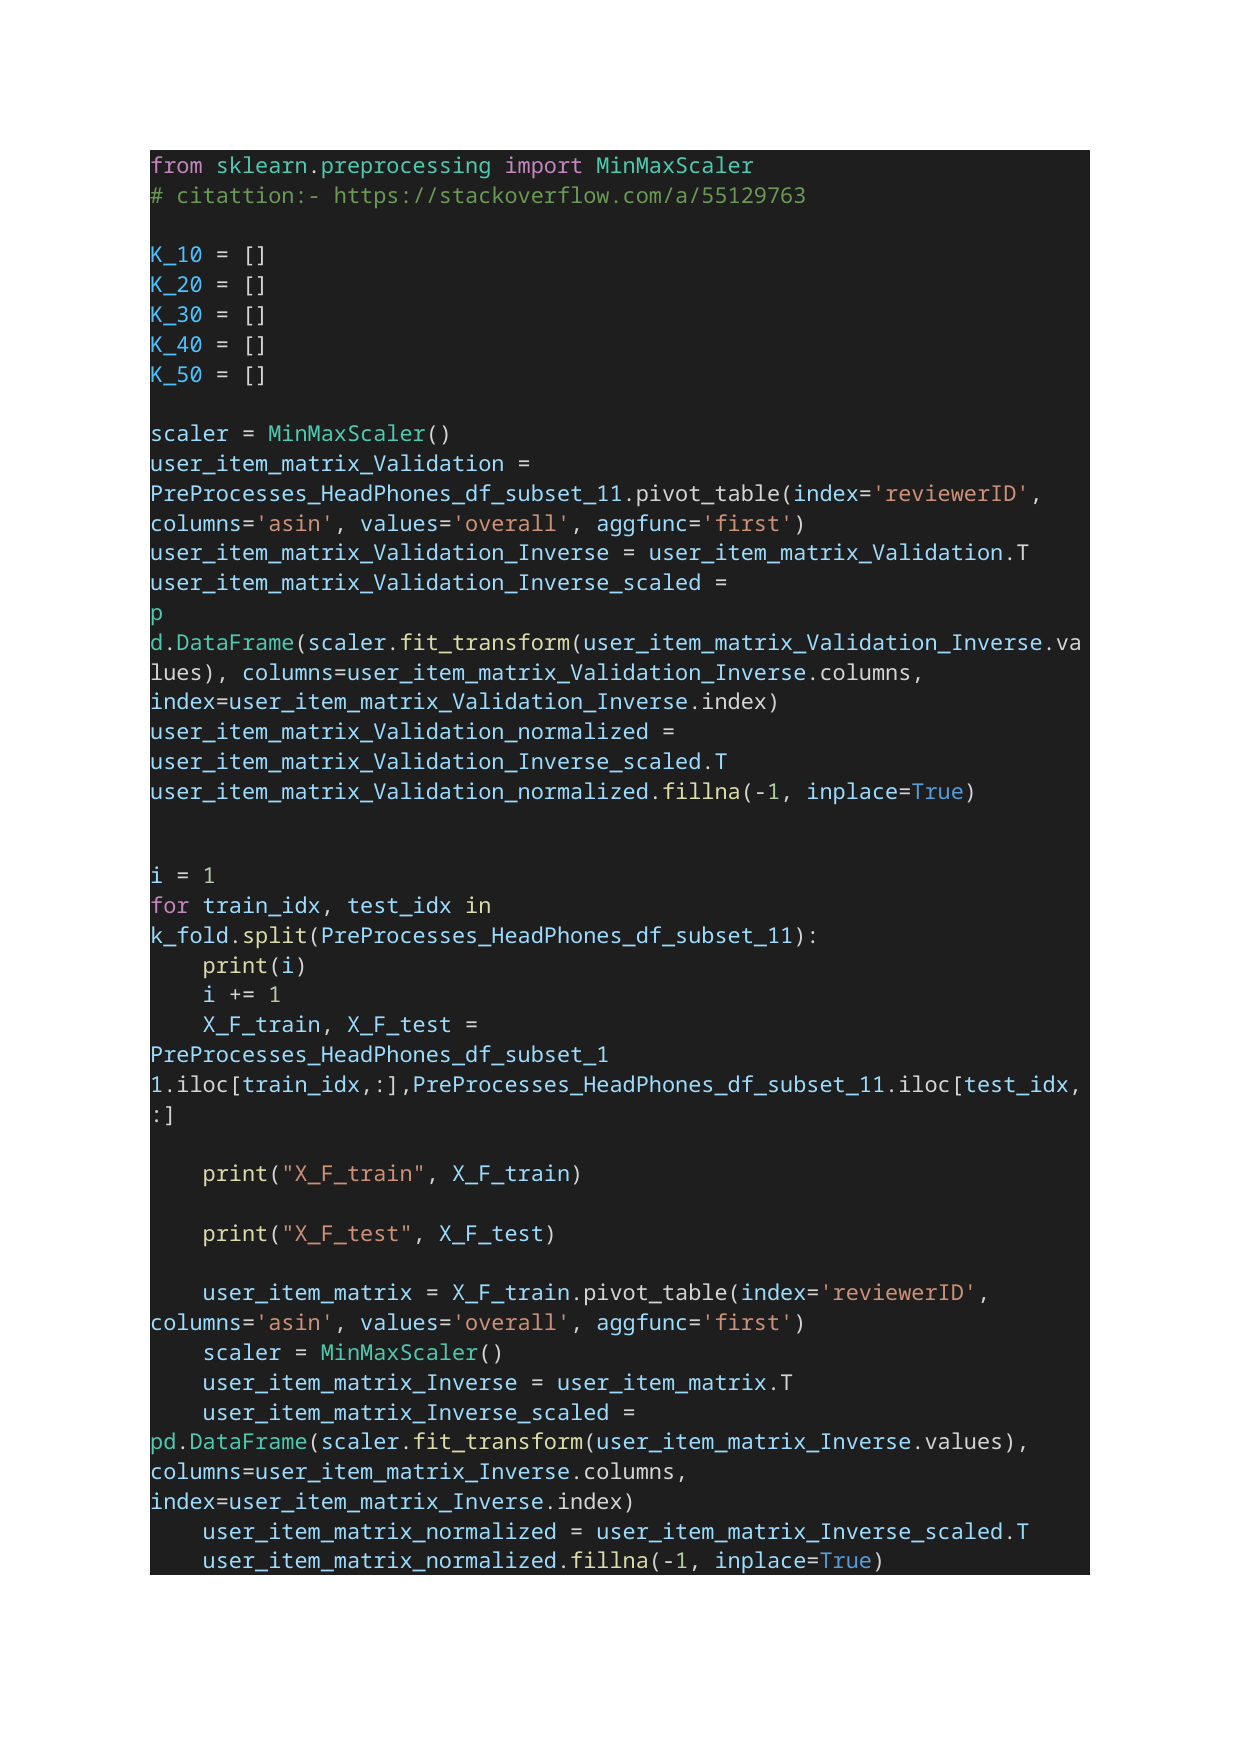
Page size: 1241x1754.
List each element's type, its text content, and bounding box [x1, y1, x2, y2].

text user_item_matrix_Validation = PreProcesses_HeadPhones_df_subset_11.pivot_table(index='reviewerID', columns='asin', values='overall', aggfunc='first') [150, 448, 1090, 537]
text from sklearn.preprocessing import MinMaxScaler [150, 150, 1090, 180]
text user_item_matrix_Inverse_scaled = pd.DataFrame(scaler.fit_transform(user_item_matrix_Inverse.values), columns=user_item_matrix_Inverse.columns, index=user_item_matrix_Inverse.index) [150, 1396, 1090, 1516]
text user_item_matrix_Validation_normalized = user_item_matrix_Validation_Inverse_scaled.T [150, 716, 1090, 776]
text X_F_train, X_F_test = PreProcesses_HeadPhones_df_subset_11.iloc[train_idx,:],PreProcesses_HeadPhones_df_subset_11.iloc[test_idx,:] [150, 1009, 1090, 1128]
text user_item_matrix = X_F_train.pivot_table(index='reviewerID', columns='asin', values='overall', aggfunc='first') [150, 1277, 1090, 1337]
text i = 1 [150, 860, 1090, 890]
text user_item_matrix_normalized.fillna(-1, inplace=True) [150, 1545, 1090, 1575]
text # citattion:- https://stackoverflow.com/a/55129763 [150, 180, 1090, 209]
text K_20 = [] [150, 269, 1090, 299]
text scaler = MinMaxScaler() [150, 1337, 1090, 1367]
text K_30 = [] [150, 299, 1090, 329]
text user_item_matrix_Inverse = user_item_matrix.T [150, 1367, 1090, 1396]
text user_item_matrix_Validation_Inverse = user_item_matrix_Validation.T [150, 537, 1090, 567]
text print("X_F_train", X_F_train) [150, 1158, 1090, 1188]
text print("X_F_test", X_F_test) [150, 1218, 1090, 1247]
text user_item_matrix_Validation_Inverse_scaled = pd.DataFrame(scaler.fit_transform(user_item_matrix_Validation_Inverse.values), columns=user_item_matrix_Validation_Inverse.columns, index=user_item_matrix_Validation_Inverse.index) [150, 567, 1090, 716]
text scaler = MinMaxScaler() [150, 418, 1090, 448]
text user_item_matrix_Validation_normalized.fillna(-1, inplace=True) [150, 776, 1090, 805]
text K_10 = [] [150, 239, 1090, 269]
text K_50 = [] [150, 358, 1090, 388]
text for train_idx, test_idx in k_fold.split(PreProcesses_HeadPhones_df_subset_11): [150, 890, 1090, 949]
text K_40 = [] [150, 329, 1090, 358]
text i += 1 [150, 979, 1090, 1009]
text print(i) [150, 949, 1090, 979]
text user_item_matrix_normalized = user_item_matrix_Inverse_scaled.T [150, 1516, 1090, 1545]
